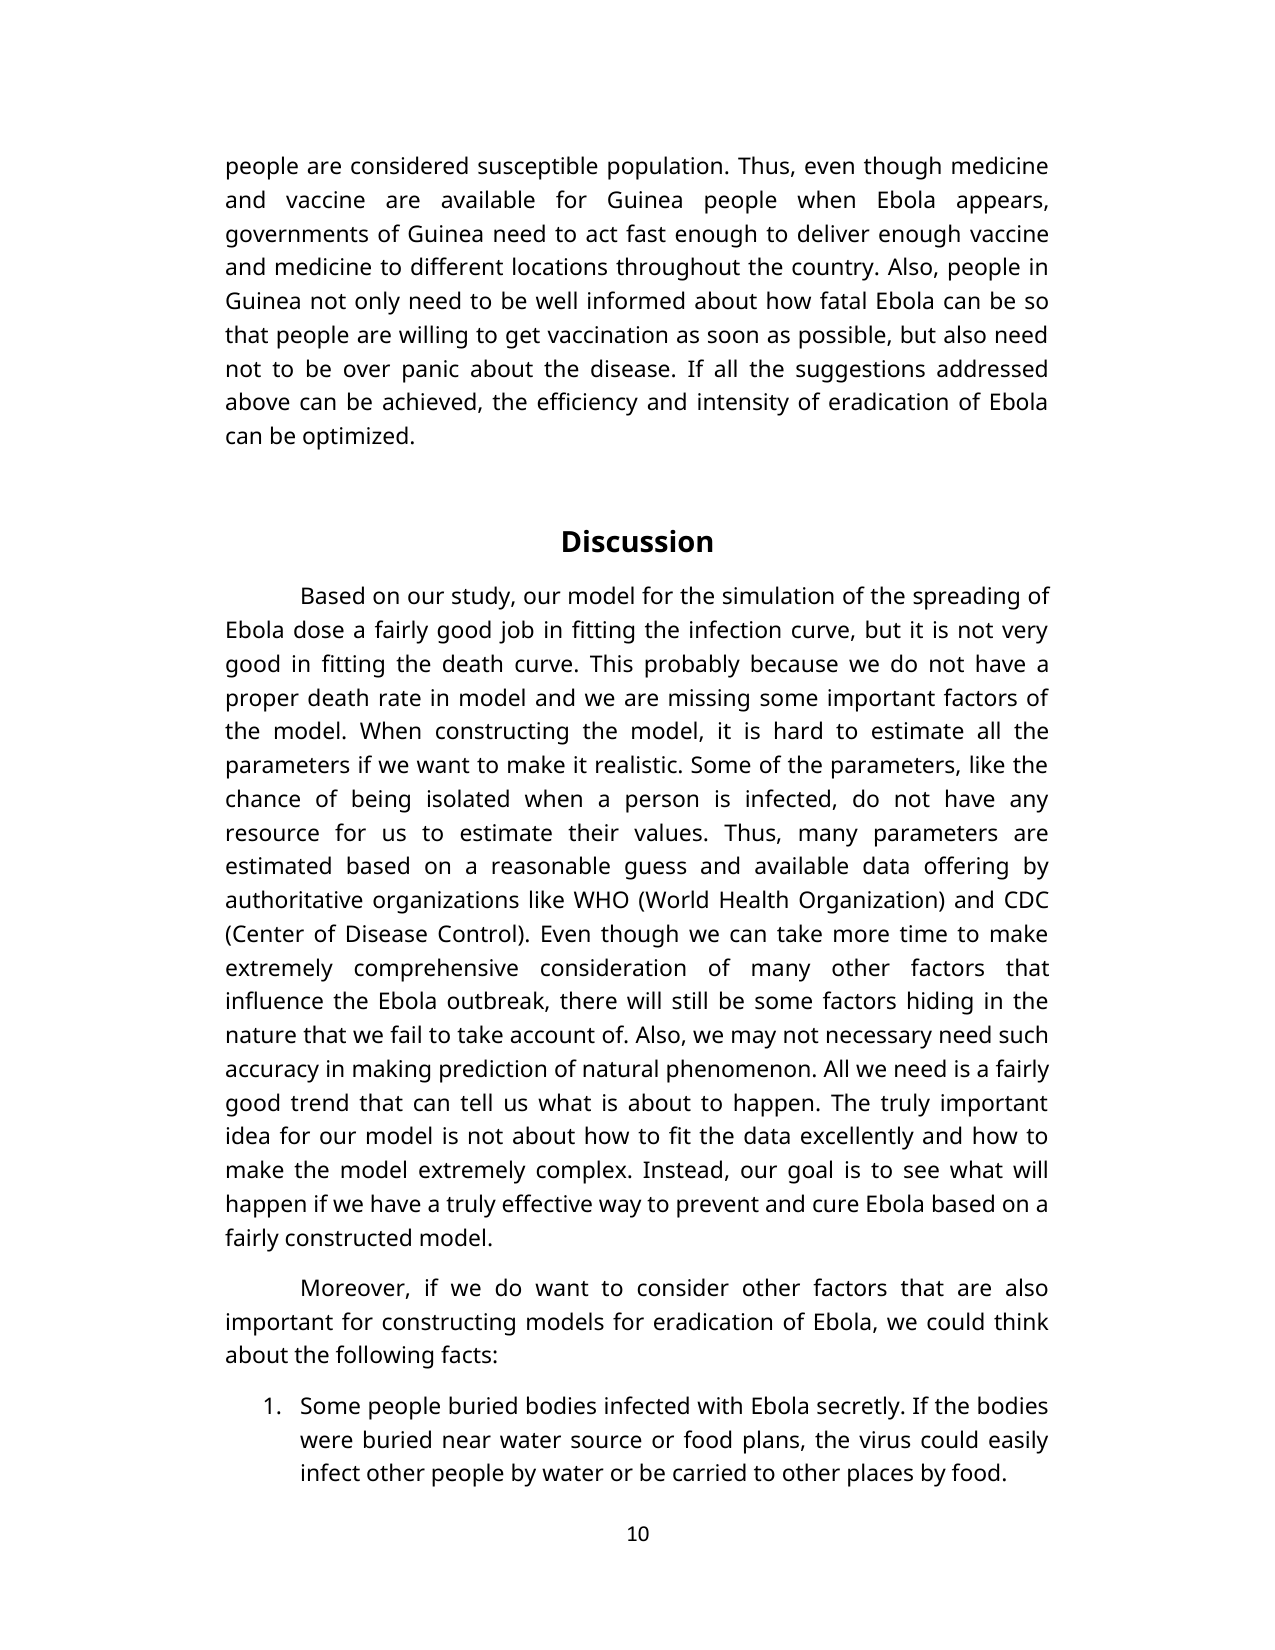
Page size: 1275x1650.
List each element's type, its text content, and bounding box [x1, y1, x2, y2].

text Moreover, if we do want to consider other factors that are also important for constructing models for eradication of Ebola, we could think about the following facts: [225, 1272, 1050, 1371]
list Some people buried bodies infected with Ebola secretly. If the bodies were buried near water source or food plans, the virus could easily infect other people by water or be carried to other places by food. [262, 1390, 1050, 1489]
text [225, 150, 1050, 451]
text Discussion [225, 521, 1050, 561]
text Based on our study, our model for the simulation of the spreading of Ebola dose a fairly good job in fitting the infection curve, but it is not very good in fitting the death curve. This probably because we do not have a proper death rate in model and we are missing some important factors of the model. When constructing the model, it is hard to estimate all the parameters if we want to make it realistic. Some of the parameters, like the chance of being isolated when a person is infected, do not have any resource for us to estimate their values. Thus, many parameters are estimated based on a reasonable guess and available data offering by authoritative organizations like WHO (World Health Organization) and CDC (Center of Disease Control). Even though we can take more time to make extremely comprehensive consideration of many other factors that influence the Ebola outbreak, there will still be some factors hiding in the nature that we fail to take account of. Also, we may not necessary need such accuracy in making prediction of natural phenomenon. All we need is a fairly good trend that can tell us what is about to happen. The truly important idea for our model is not about how to fit the data excellently and how to make the model extremely complex. Instead, our goal is to see what will happen if we have a truly effective way to prevent and cure Ebola based on a fairly constructed model. [225, 580, 1050, 1253]
